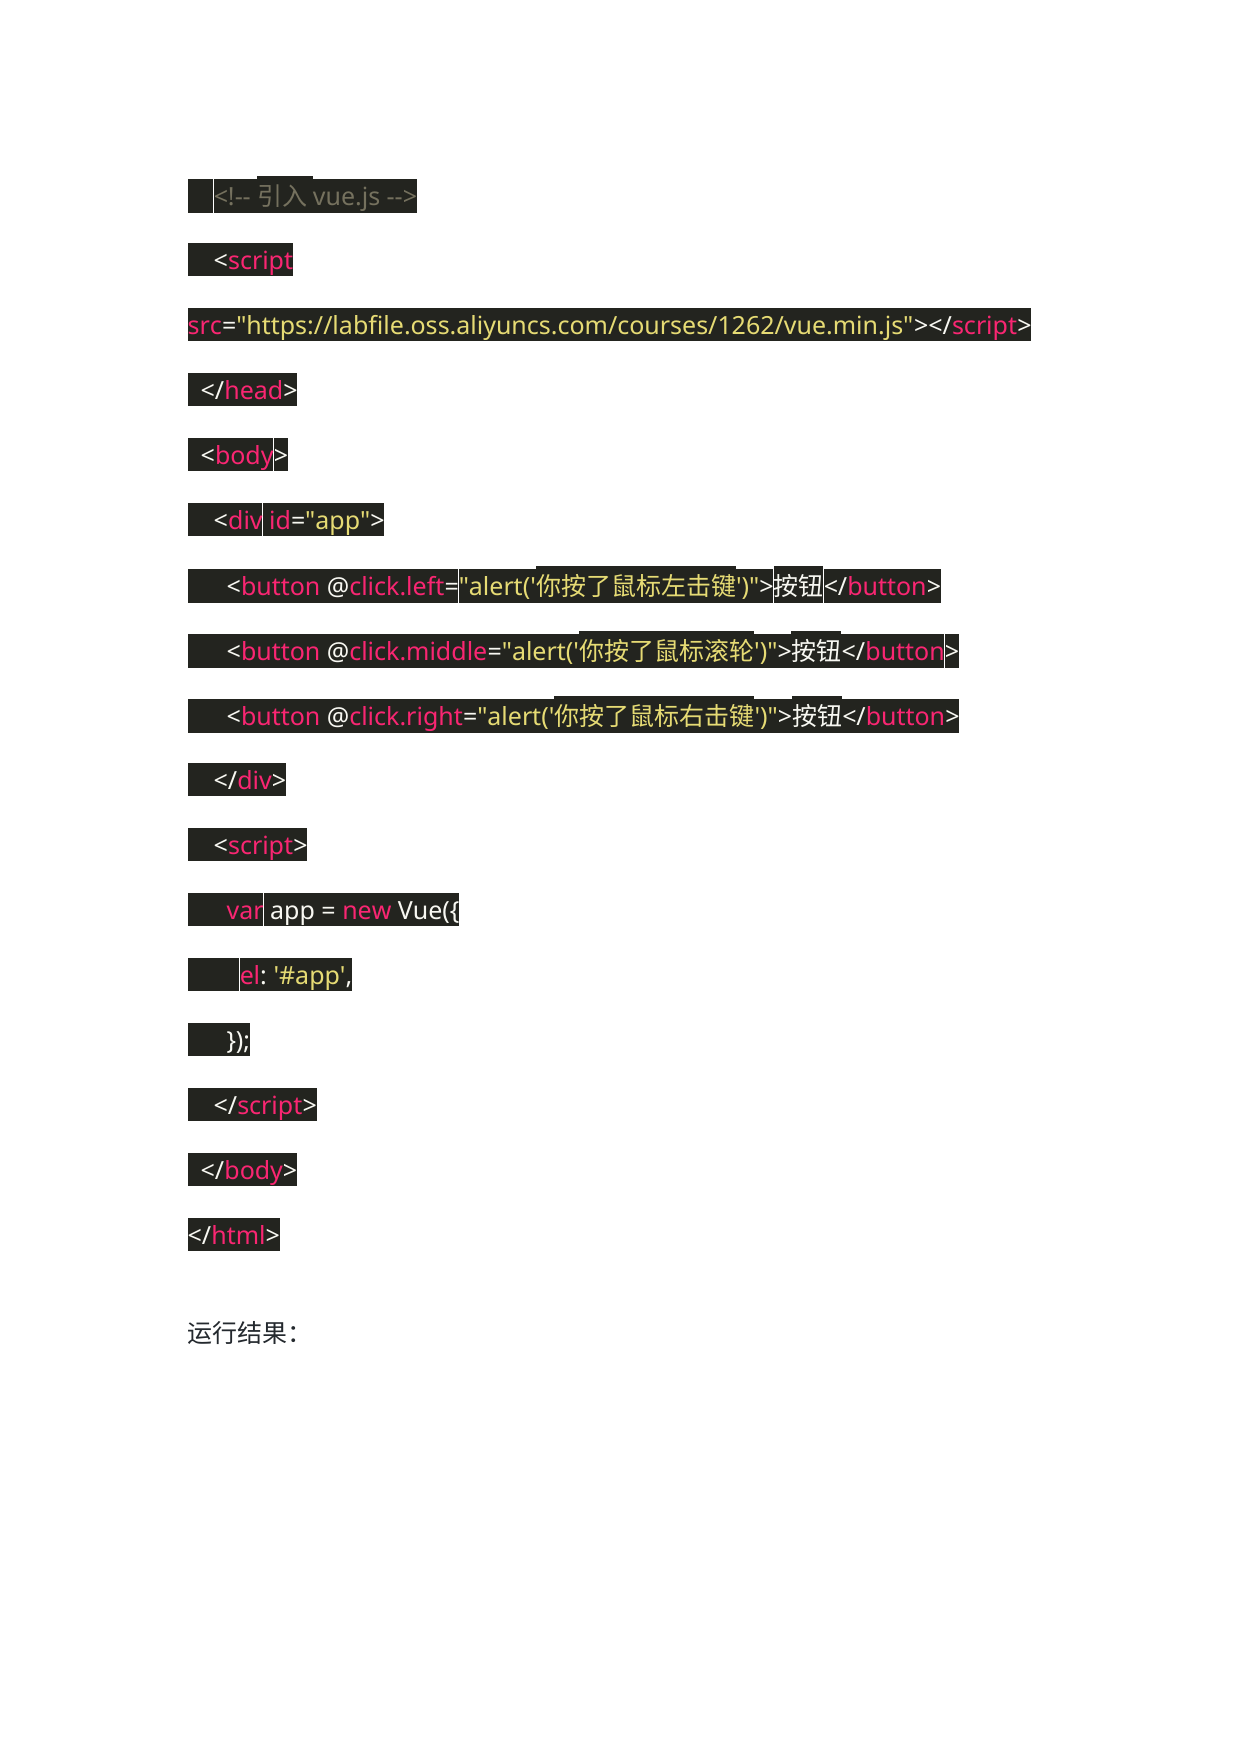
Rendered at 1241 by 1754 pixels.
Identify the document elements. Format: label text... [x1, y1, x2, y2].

text </html> [187, 1202, 1053, 1267]
text </body> [187, 1137, 1053, 1202]
text </head> [187, 357, 1053, 422]
text <button @click.middle="alert('你按了鼠标滚轮')">按钮</button> [187, 617, 1053, 682]
text }); [187, 1007, 1053, 1072]
text 运行结果： [187, 1299, 1053, 1364]
text </div> [187, 747, 1053, 812]
text <script src="https://labfile.oss.aliyuncs.com/courses/1262/vue.min.js"></script> [187, 227, 1053, 357]
text <script> [187, 812, 1053, 877]
text <!-- 引入 vue.js --> [187, 162, 1053, 227]
text <div id="app"> [187, 487, 1053, 552]
text var app = new Vue({ [187, 877, 1053, 942]
text <button @click.left="alert('你按了鼠标左击键')">按钮</button> [187, 552, 1053, 617]
text <body> [187, 422, 1053, 487]
text </script> [187, 1072, 1053, 1137]
text el: '#app', [187, 942, 1053, 1007]
text <button @click.right="alert('你按了鼠标右击键')">按钮</button> [187, 682, 1053, 747]
